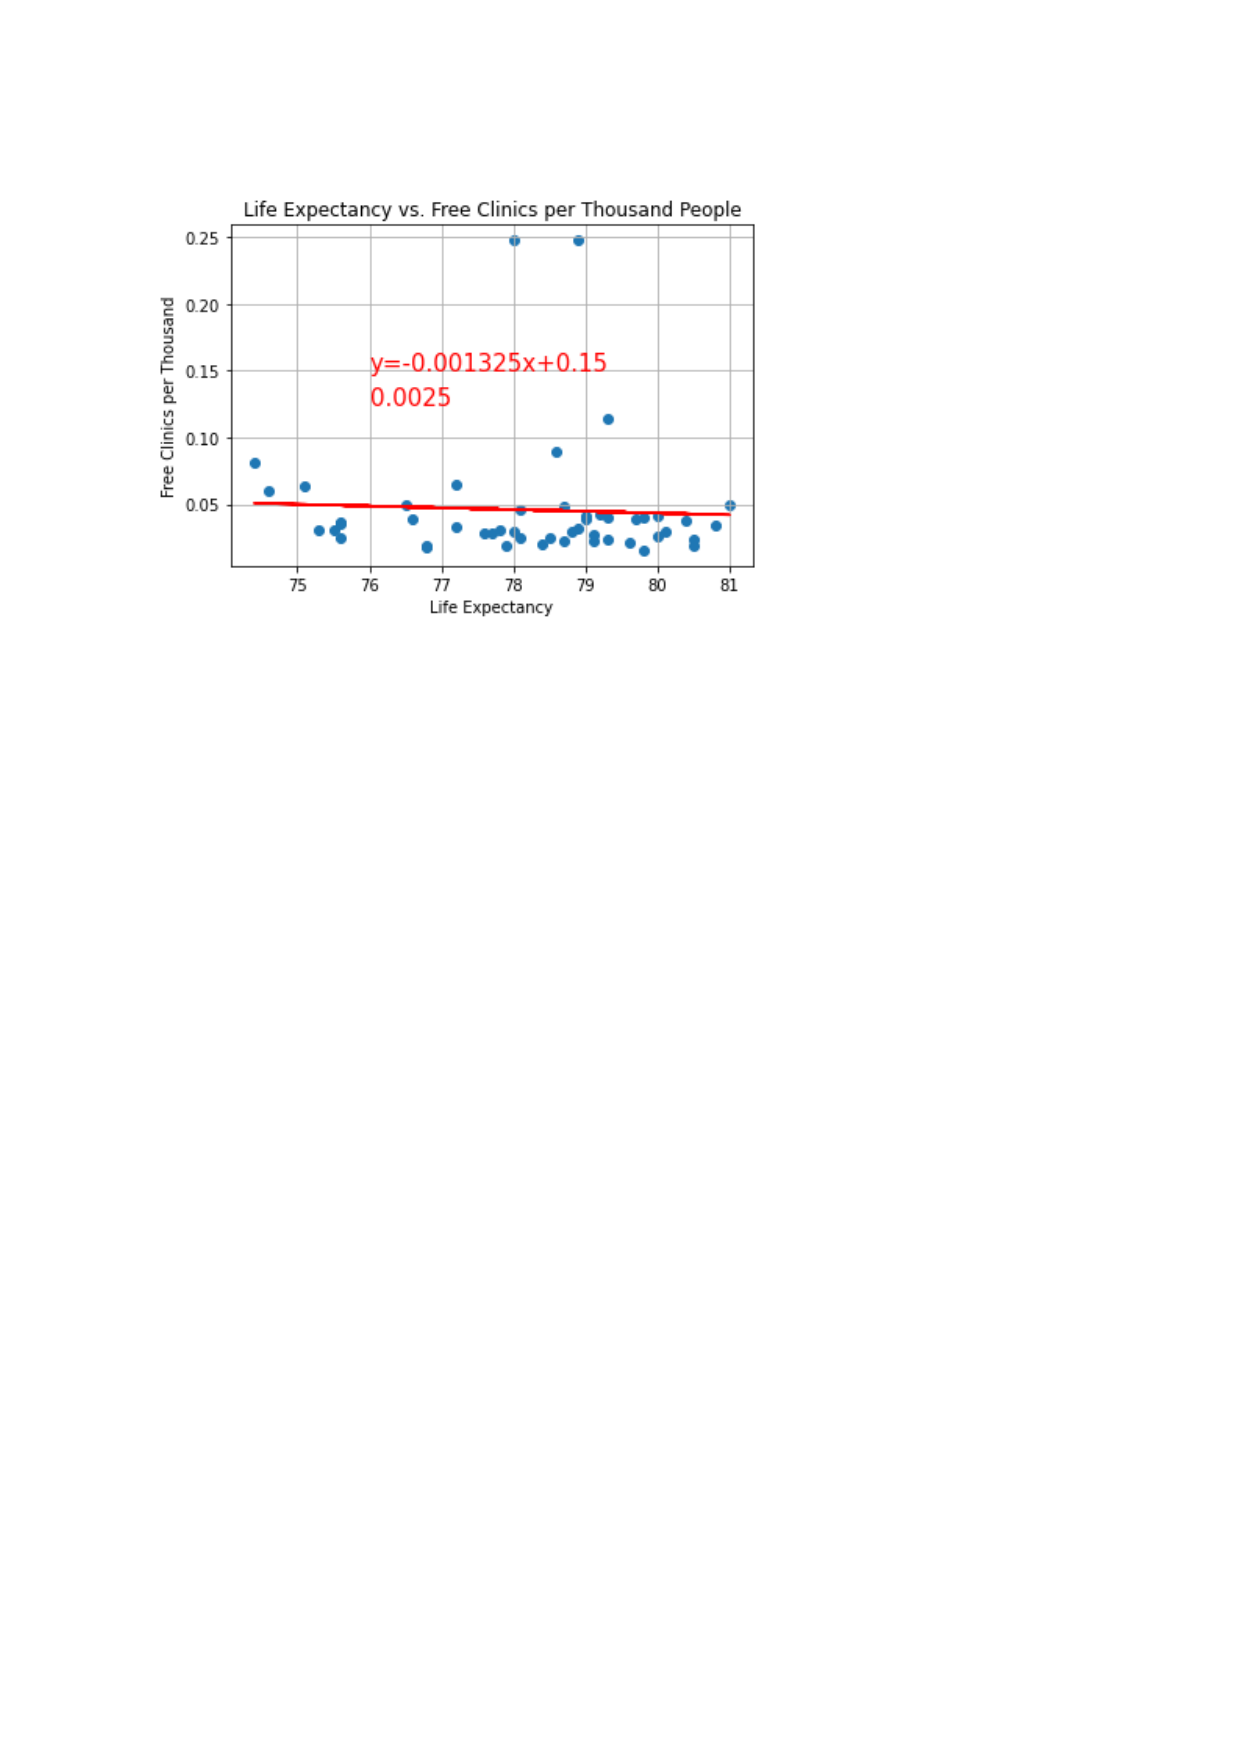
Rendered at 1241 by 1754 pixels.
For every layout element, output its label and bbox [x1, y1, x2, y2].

picture [150, 191, 783, 651]
